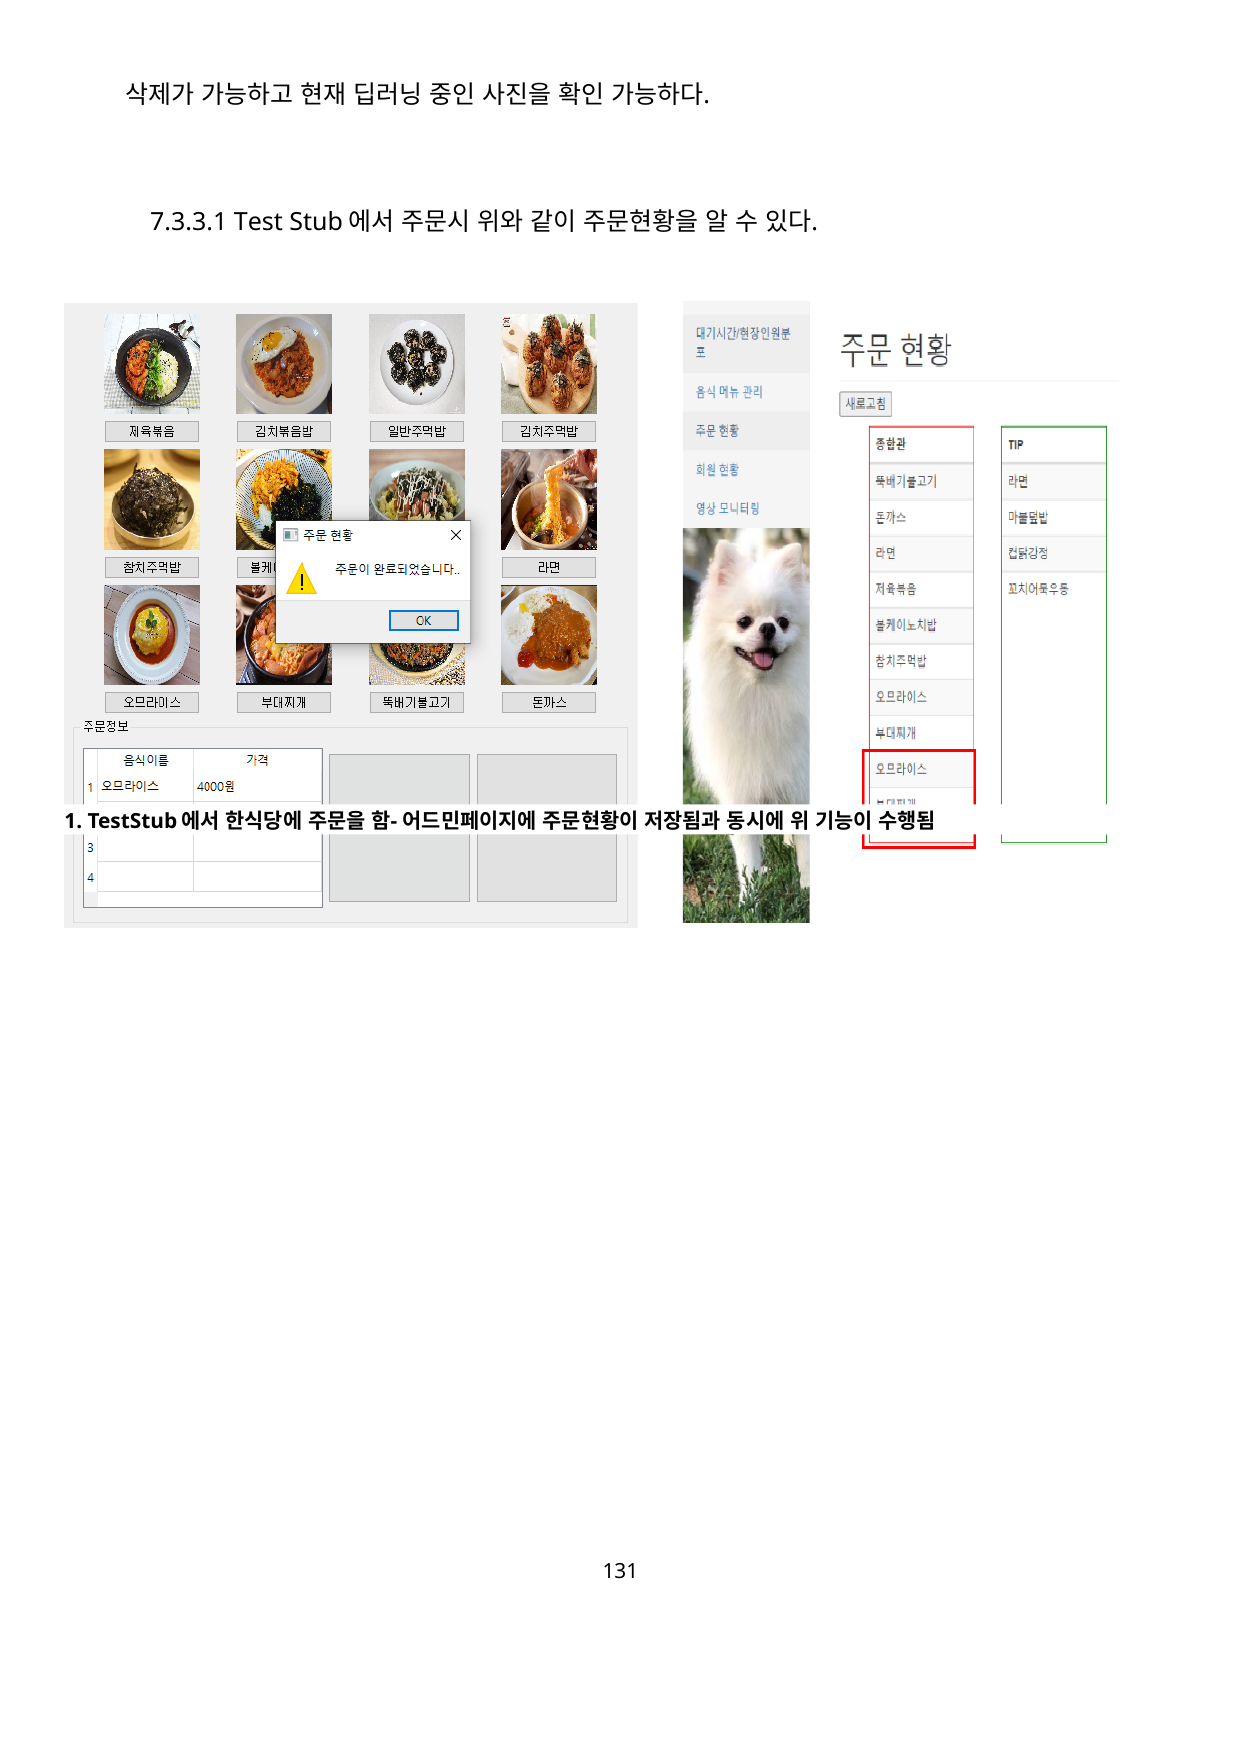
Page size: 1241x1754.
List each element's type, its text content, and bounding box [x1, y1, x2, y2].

picture [64, 301, 638, 804]
picture [64, 835, 638, 928]
picture [682, 301, 1119, 804]
text 삭제가 가능하고 현재 딥러닝 중인 사진을 확인 가능하다. [75, 75, 1165, 111]
text 7.3.3.1 Test Stub에서 주문시 위와 같이 주문현황을 알 수 있다. [75, 201, 1165, 238]
picture [682, 835, 1119, 923]
